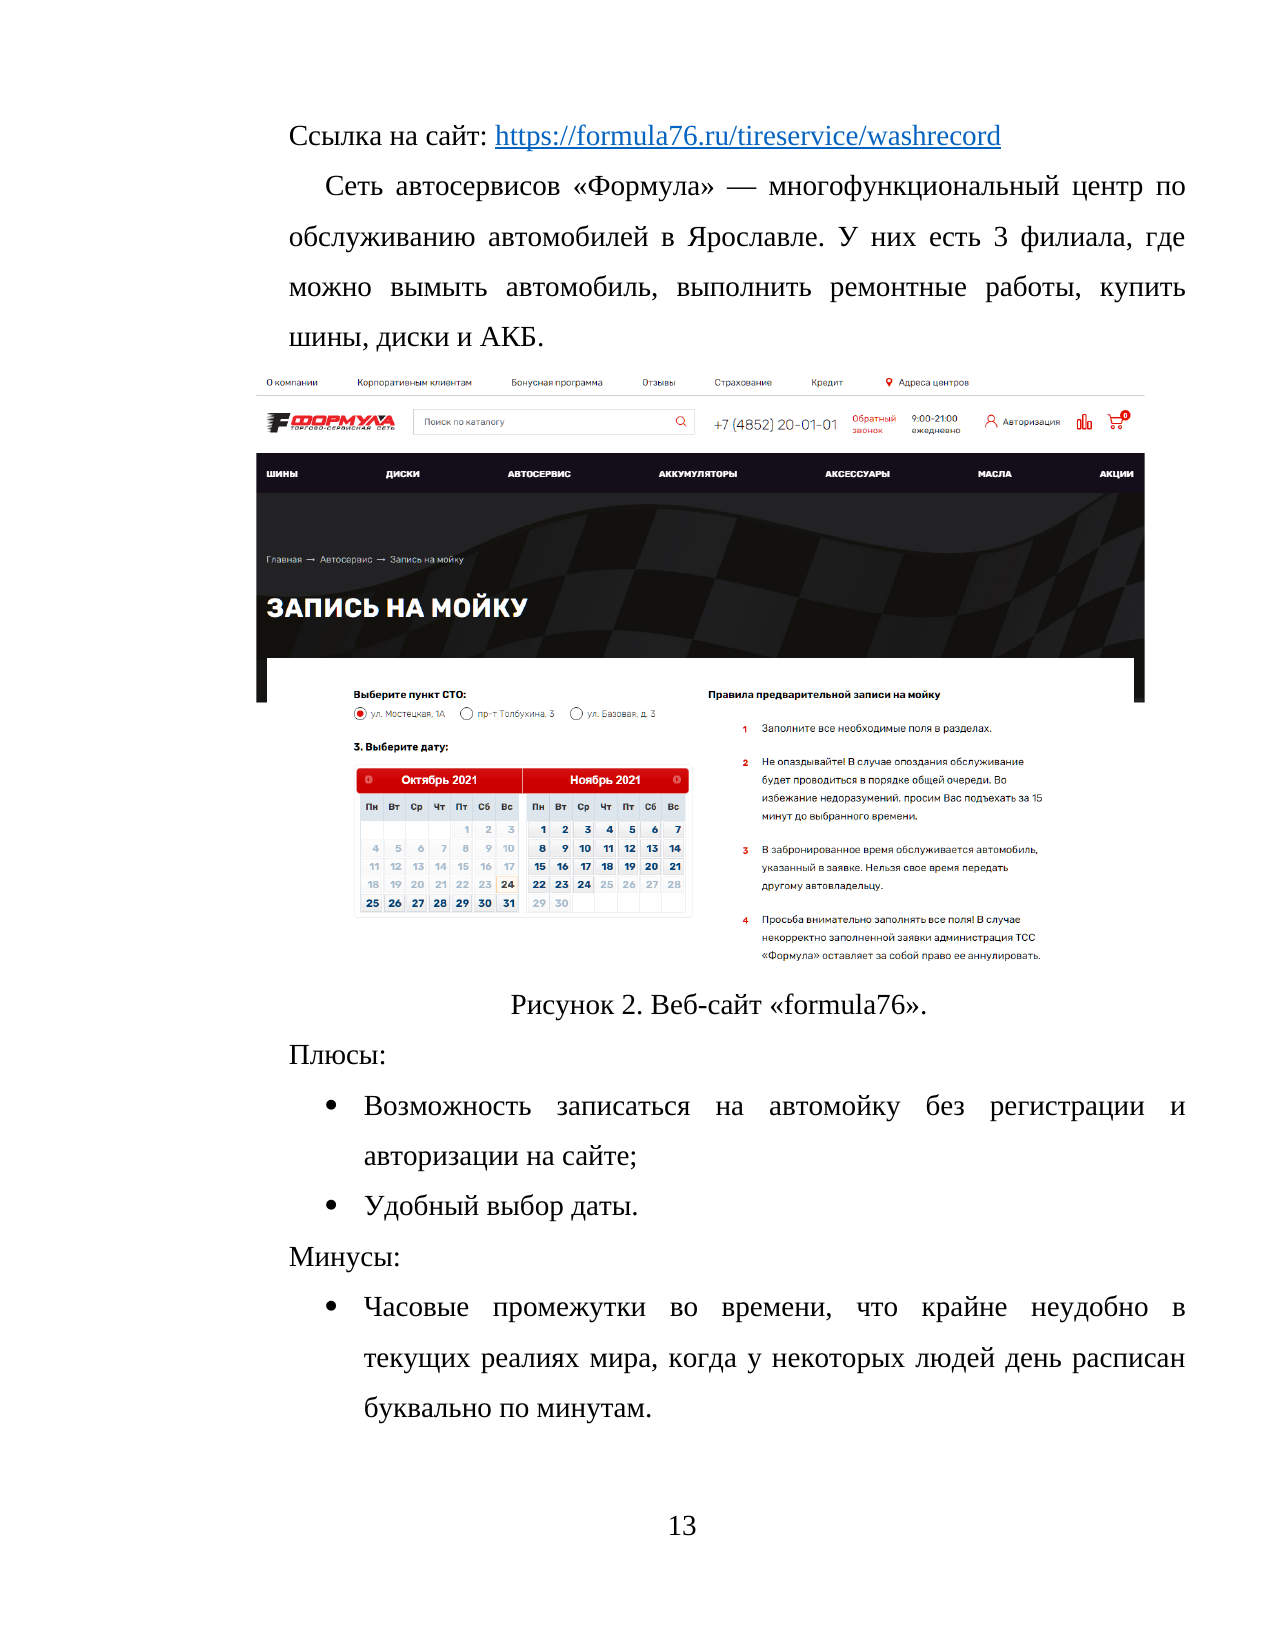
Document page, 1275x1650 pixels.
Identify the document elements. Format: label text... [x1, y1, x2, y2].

list Возможность записаться на автомойку без регистрации и авторизации на сайте; [326, 1088, 1186, 1172]
text Ссылка на сайт: https://formula76.ru/tireservice/washrecord [288, 118, 1186, 152]
list Часовые промежутки во времени, что крайне неудобно в текущих реалиях мира, когда у некоторых людей день расписан буквально по минутам. [326, 1289, 1186, 1423]
text Сеть автосервисов «Формула» — многофункциональный центр по обслуживанию автомобилей в Ярославле. У них есть 3 филиала, где можно вымыть автомобиль, выполнить ремонтные работы, купить шины, диски и АКБ. [288, 168, 1186, 353]
list Удобный выбор даты. [326, 1188, 1186, 1222]
picture [256, 369, 1145, 971]
text Рисунок 2. Веб-сайт «formula76». [251, 987, 1186, 1021]
text Минусы: [288, 1239, 1186, 1272]
text Плюсы: [288, 1037, 1186, 1071]
